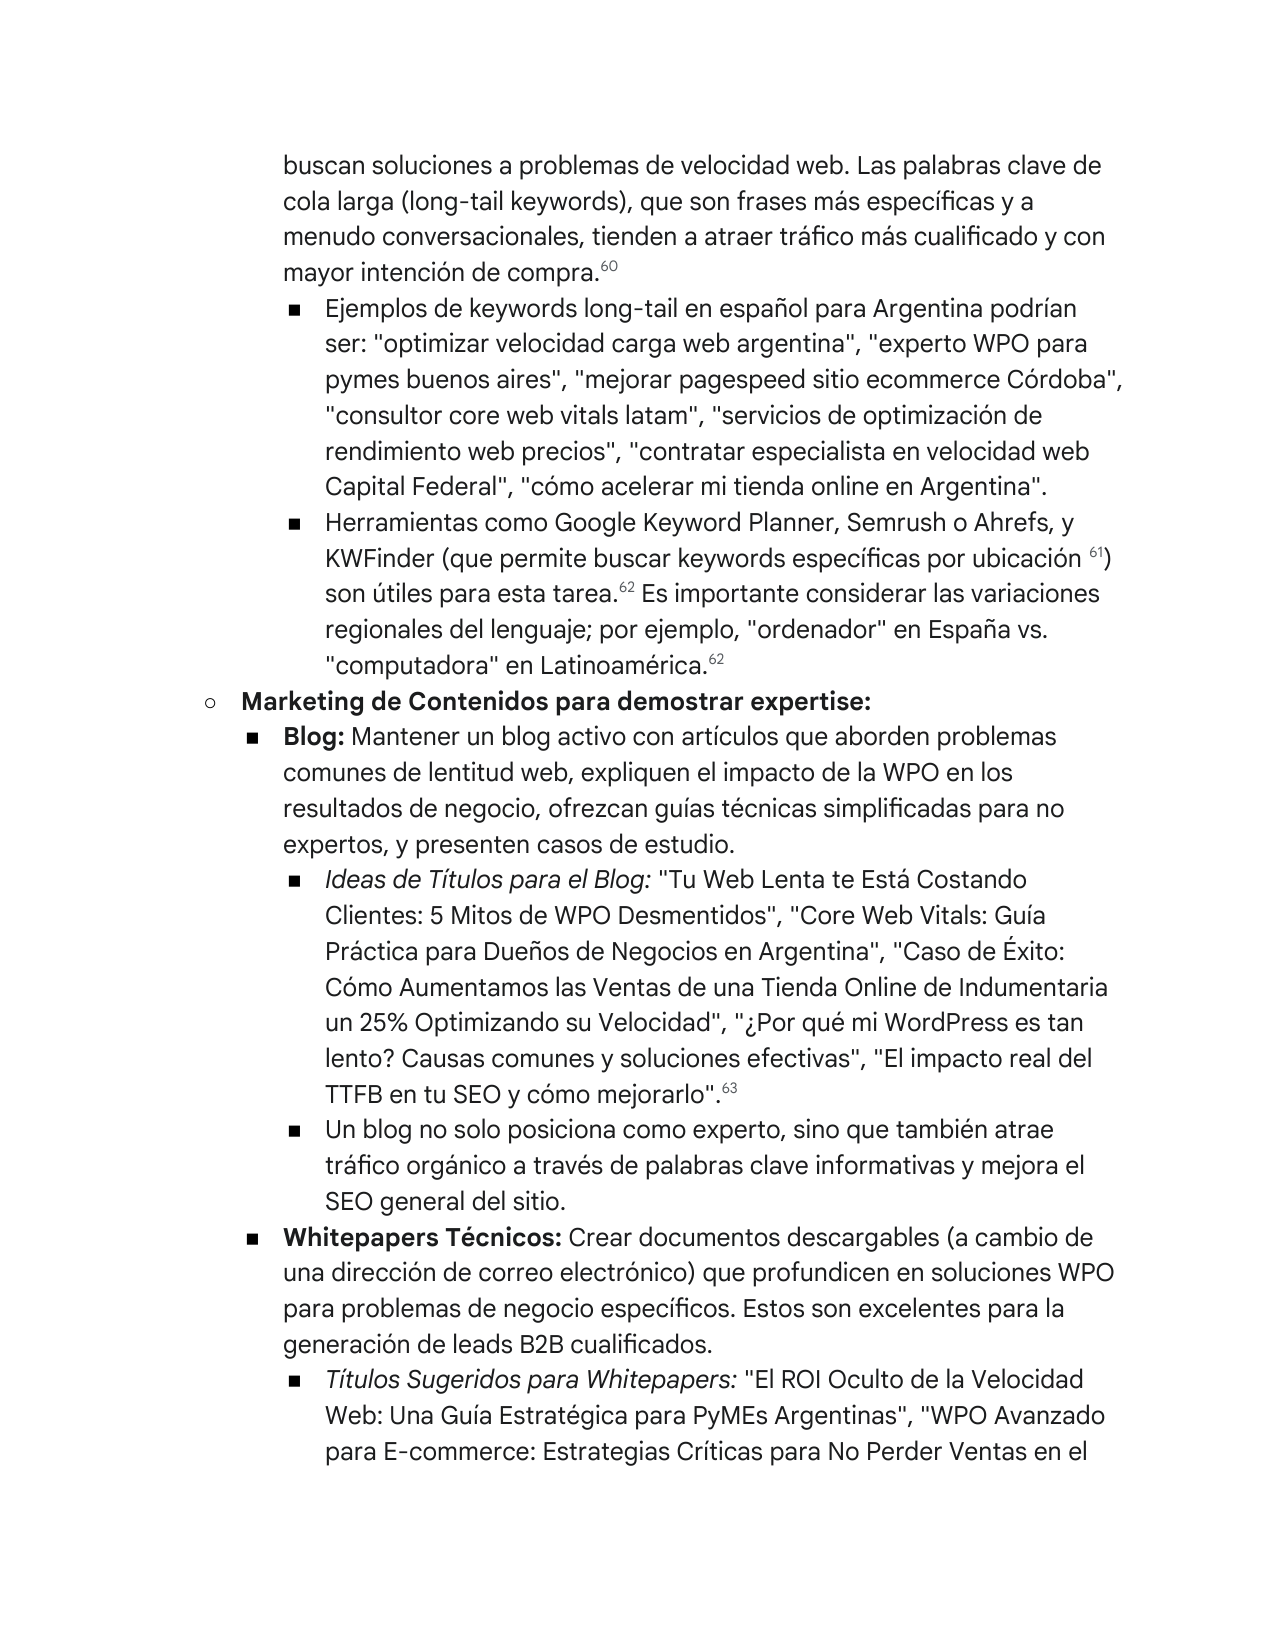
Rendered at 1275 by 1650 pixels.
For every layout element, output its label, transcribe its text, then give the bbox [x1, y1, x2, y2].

list Marketing de Contenidos para demostrar expertise: [203, 686, 1125, 717]
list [245, 150, 1125, 288]
list Whitepapers Técnicos: Crear documentos descargables (a cambio de una dirección de correo electrónico) que profundicen en soluciones WPO para problemas de negocio específicos. Estos son excelentes para la generación de leads B2B cualificados. [245, 1222, 1125, 1360]
list Ejemplos de keywords long-tail en español para Argentina podrían ser: "optimizar velocidad carga web argentina", "experto WPO para pymes buenos aires", "mejorar pagespeed sitio ecommerce Córdoba", "consultor core web vitals latam", "servicios de optimización de rendimiento web precios", "contratar especialista en velocidad web Capital Federal", "cómo acelerar mi tienda online en Argentina". [287, 293, 1125, 503]
list Un blog no solo posiciona como experto, sino que también atrae tráfico orgánico a través de palabras clave informativas y mejora el SEO general del sitio. [287, 1115, 1125, 1217]
list Blog: Mantener un blog activo con artículos que aborden problemas comunes de lentitud web, expliquen el impacto de la WPO en los resultados de negocio, ofrezcan guías técnicas simplificadas para no expertos, y presenten casos de estudio. [245, 722, 1125, 860]
list Herramientas como Google Keyword Planner, Semrush o Ahrefs, y KWFinder (que permite buscar keywords específicas por ubicación 61) son útiles para esta tarea.62 Es importante considerar las variaciones regionales del lenguaje; por ejemplo, "ordenador" en España vs. "computadora" en Latinoamérica.62 [287, 507, 1125, 682]
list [287, 1365, 1125, 1468]
list Ideas de Títulos para el Blog: "Tu Web Lenta te Está Costando Clientes: 5 Mitos de WPO Desmentidos", "Core Web Vitals: Guía Práctica para Dueños de Negocios en Argentina", "Caso de Éxito: Cómo Aumentamos las Ventas de una Tienda Online de Indumentaria un 25% Optimizando su Velocidad", "¿Por qué mi WordPress es tan lento? Causas comunes y soluciones efectivas", "El impacto real del TTFB en tu SEO y cómo mejorarlo".63 [287, 864, 1125, 1110]
